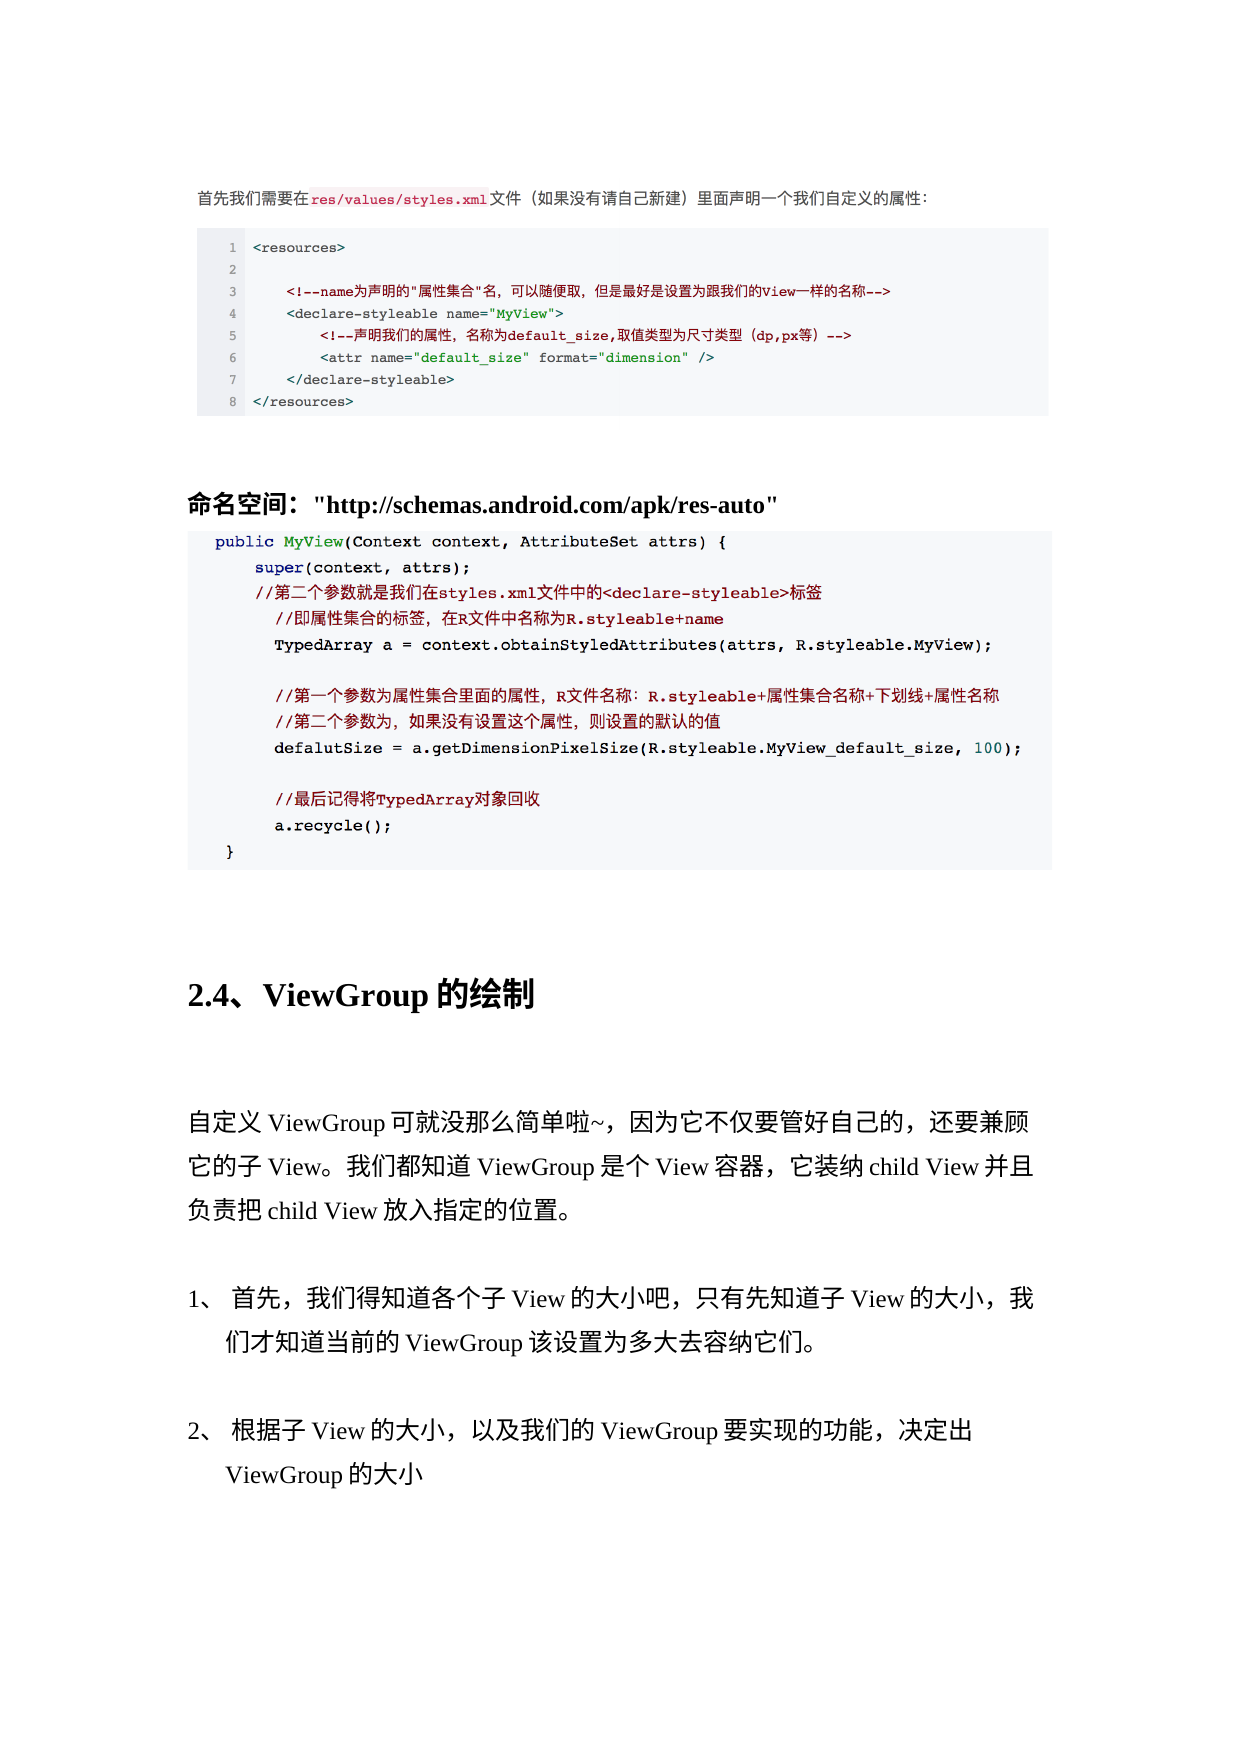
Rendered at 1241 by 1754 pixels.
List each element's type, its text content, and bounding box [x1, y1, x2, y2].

text 命名空间："http://schemas.android.com/apk/res-auto" [187, 480, 1053, 524]
picture [187, 178, 1053, 430]
text 自定义ViewGroup可就没那么简单啦~，因为它不仅要管好自己的，还要兼顾它的子View。我们都知道ViewGroup是个View容器，它装纳child View并且负责把child View放入指定的位置。 [187, 1098, 1053, 1231]
subtitle 2.4、ViewGroup的绘制 [187, 948, 1053, 1036]
picture [187, 531, 1053, 870]
list 首先，我们得知道各个子View的大小吧，只有先知道子View的大小，我们才知道当前的ViewGroup该设置为多大去容纳它们。 [187, 1275, 1053, 1363]
list 根据子View的大小，以及我们的ViewGroup要实现的功能，决定出ViewGroup的大小 [187, 1407, 1053, 1495]
